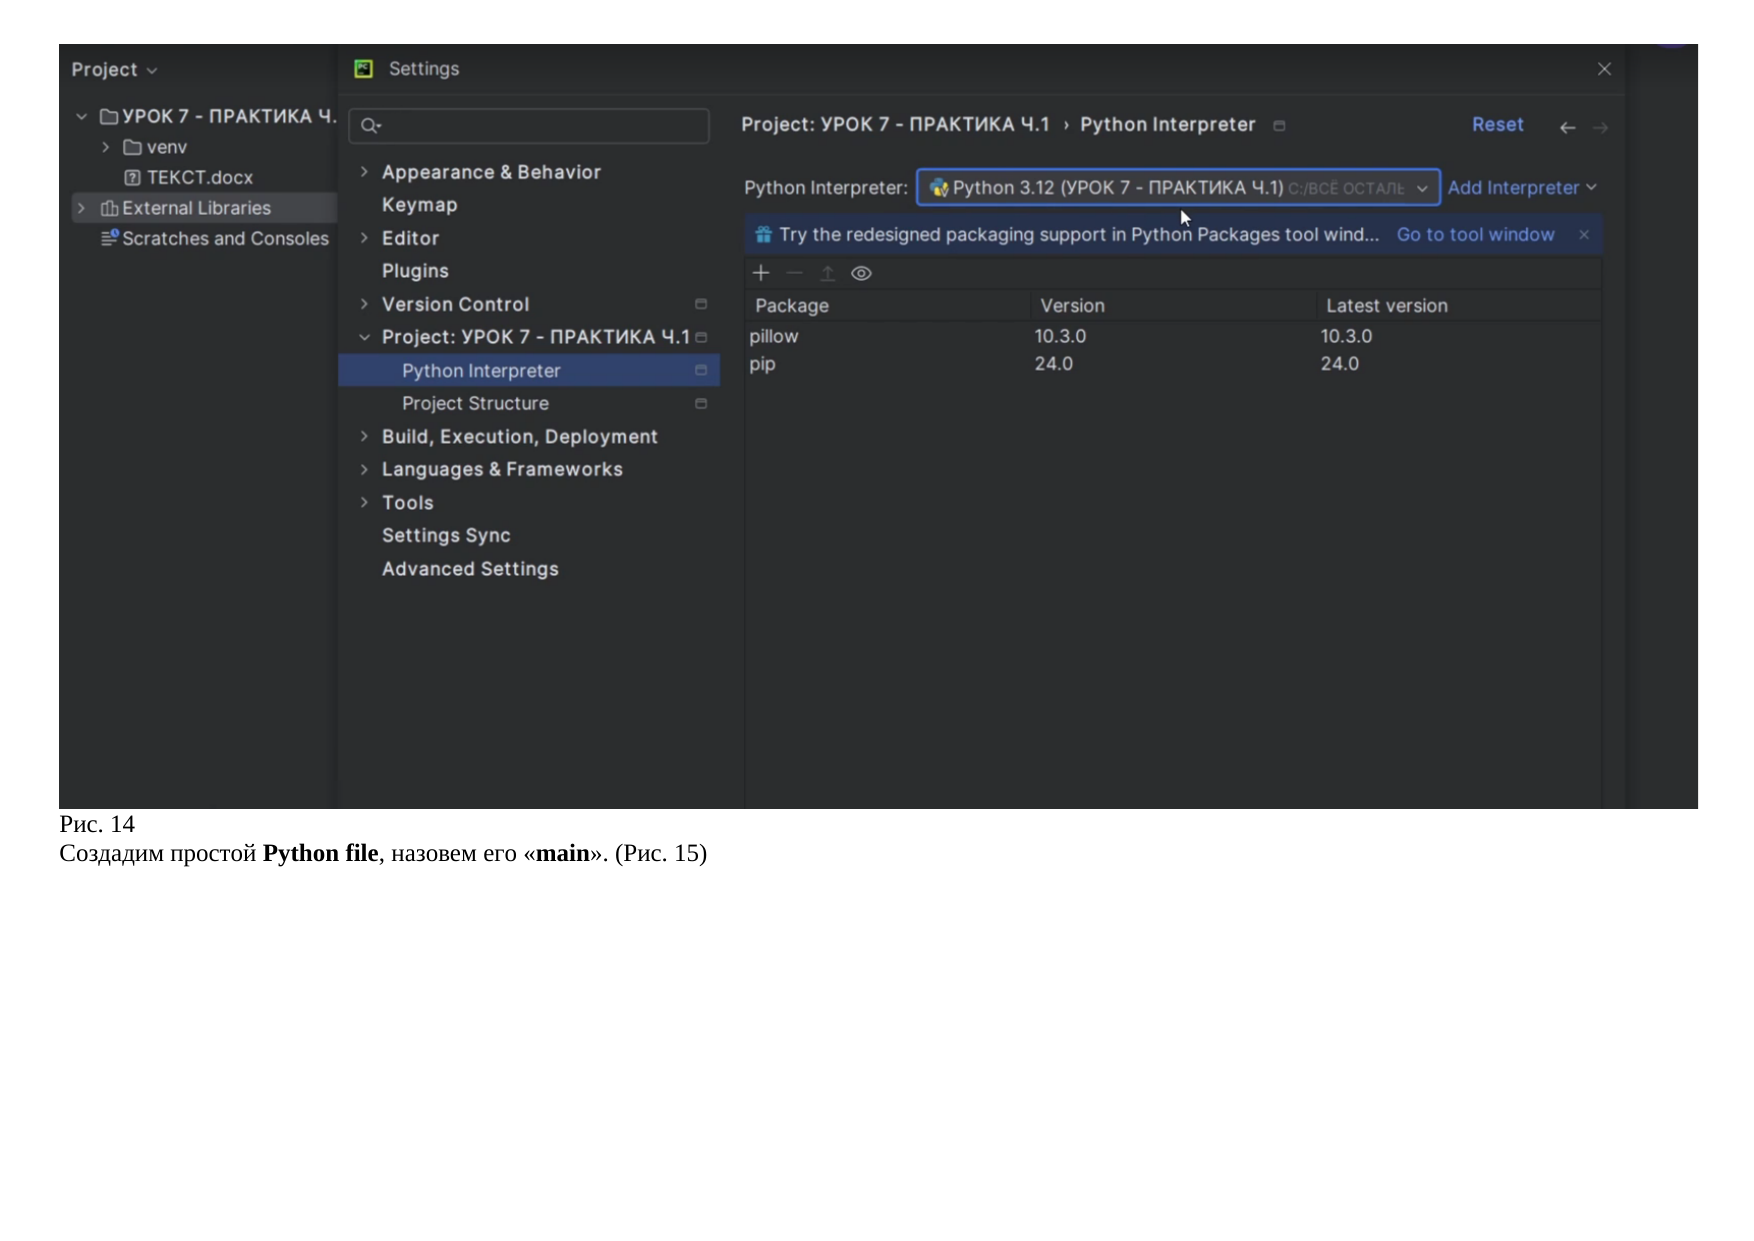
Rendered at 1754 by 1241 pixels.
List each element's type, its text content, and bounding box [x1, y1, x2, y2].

text Рис. 14 [59, 809, 1698, 838]
picture [59, 44, 1699, 809]
text Создадим простой Python file, назовем его «main». (Рис. 15) [59, 838, 1698, 866]
